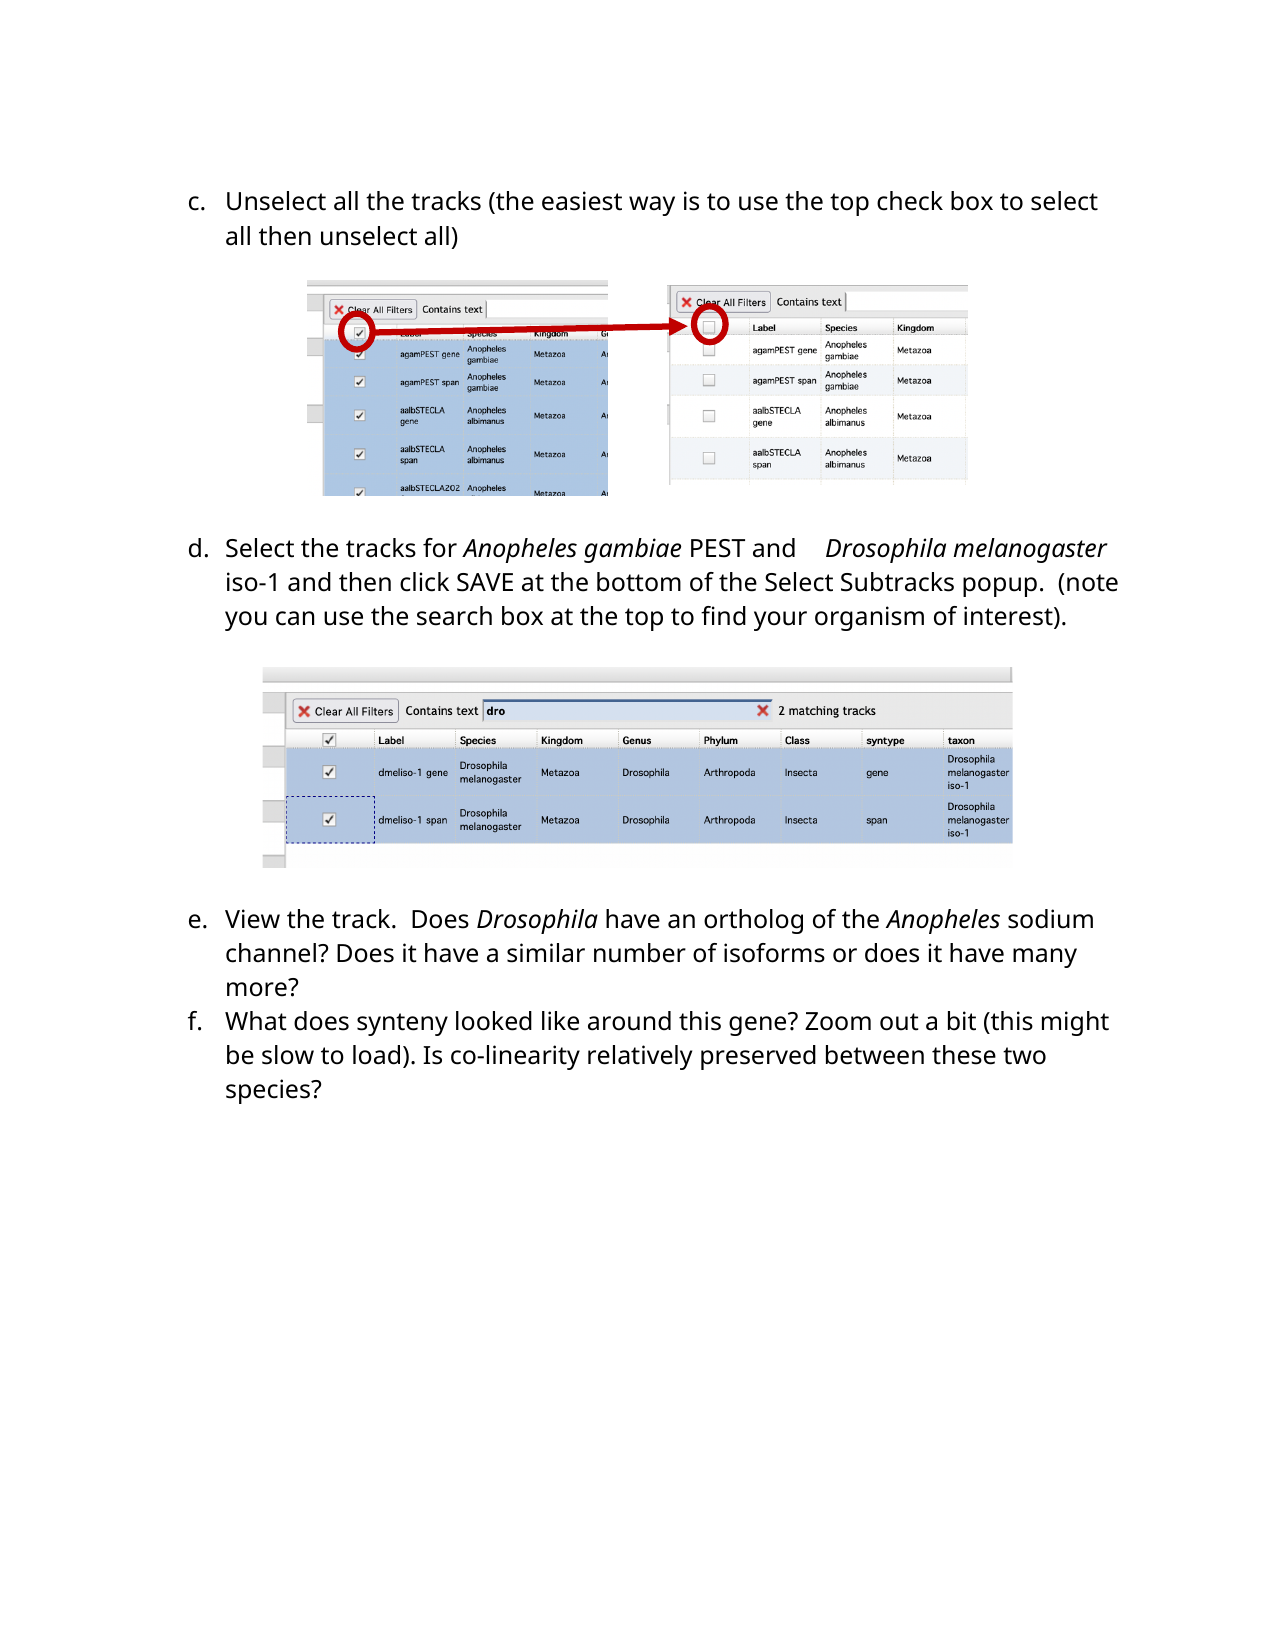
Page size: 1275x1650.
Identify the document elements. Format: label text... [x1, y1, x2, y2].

list Unselect all the tracks (the easiest way is to use the top check box to select all then unselect all) [187, 184, 1125, 252]
picture [307, 280, 608, 496]
picture [345, 317, 369, 346]
list View the track. Does Drosophila have an ortholog of the Anopheles sodium channel? Does it have a similar number of isoforms or does it have many more? [187, 901, 1125, 1003]
picture [262, 667, 1013, 868]
picture [667, 285, 968, 485]
list Select the tracks for Anopheles gambiae PEST and Drosophila melanogaster iso-1 and then click SAVE at the bottom of the Select Subtracks popup. (note you can use the search box at the top to find your organism of interest). [187, 531, 1125, 633]
list What does synteny looked like around this gene? Zoom out a bit (this might be slow to load). Is co-linearity relatively preserved between these two species? [187, 1003, 1125, 1106]
